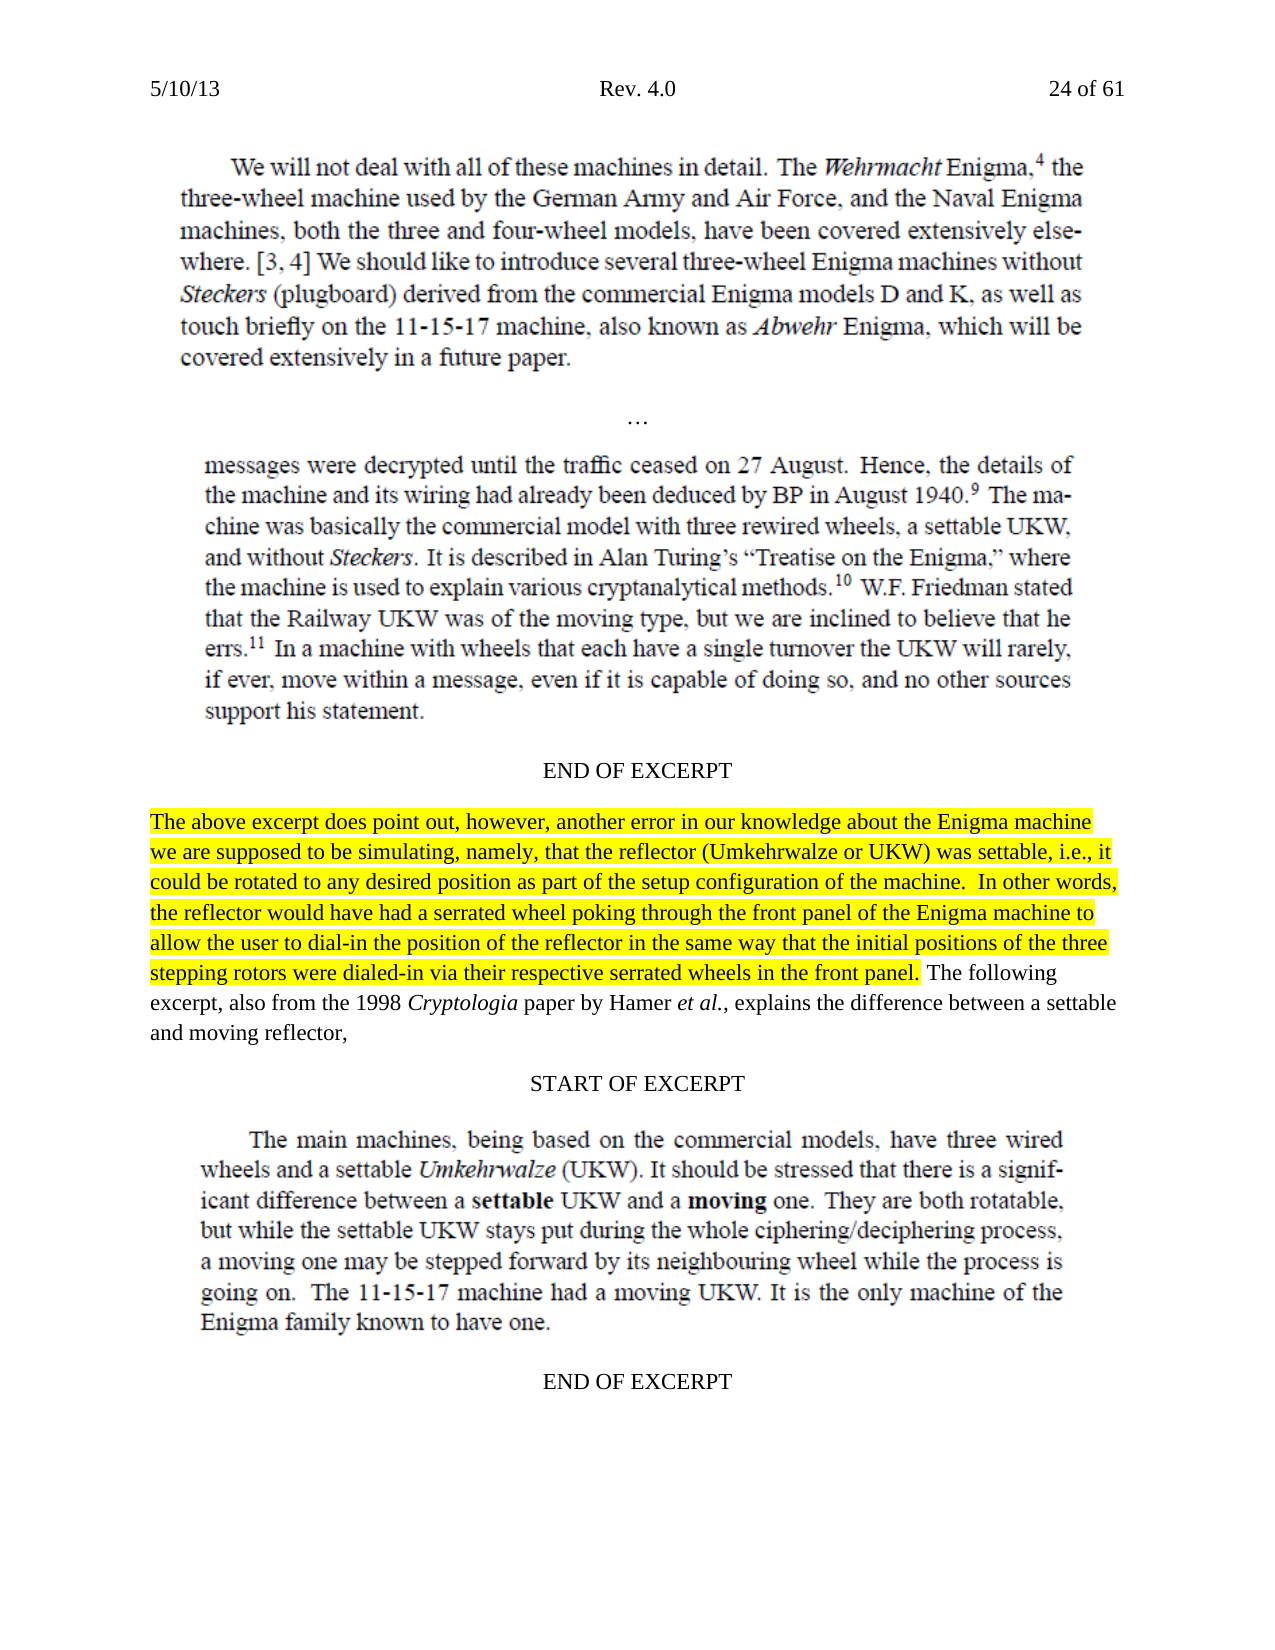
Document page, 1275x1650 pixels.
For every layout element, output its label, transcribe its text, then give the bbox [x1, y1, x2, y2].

text END OF EXCERPT [150, 1368, 1125, 1394]
text START OF EXCERPT [150, 1070, 1125, 1097]
text END OF EXCERPT [150, 757, 1125, 783]
text The above excerpt does point out, however, another error in our knowledge about the Enigma machine we are supposed to be simulating, namely, that the reflector (Umkehrwalze or UKW) was settable, i.e., it could be rotated to any desired position as part of the setup configuration of the machine. In other words, the reflector would have had a serrated wheel poking through the front panel of the Enigma machine to allow the user to dial-in the position of the reflector in the same way that the initial positions of the three stepping rotors were dialed-in via their respective serrated wheels in the front panel. The following excerpt, also from the 1998 Cryptologia paper by Hamer et al., explains the difference between a settable and moving reflector, [150, 808, 1125, 1046]
text … [150, 403, 1125, 429]
